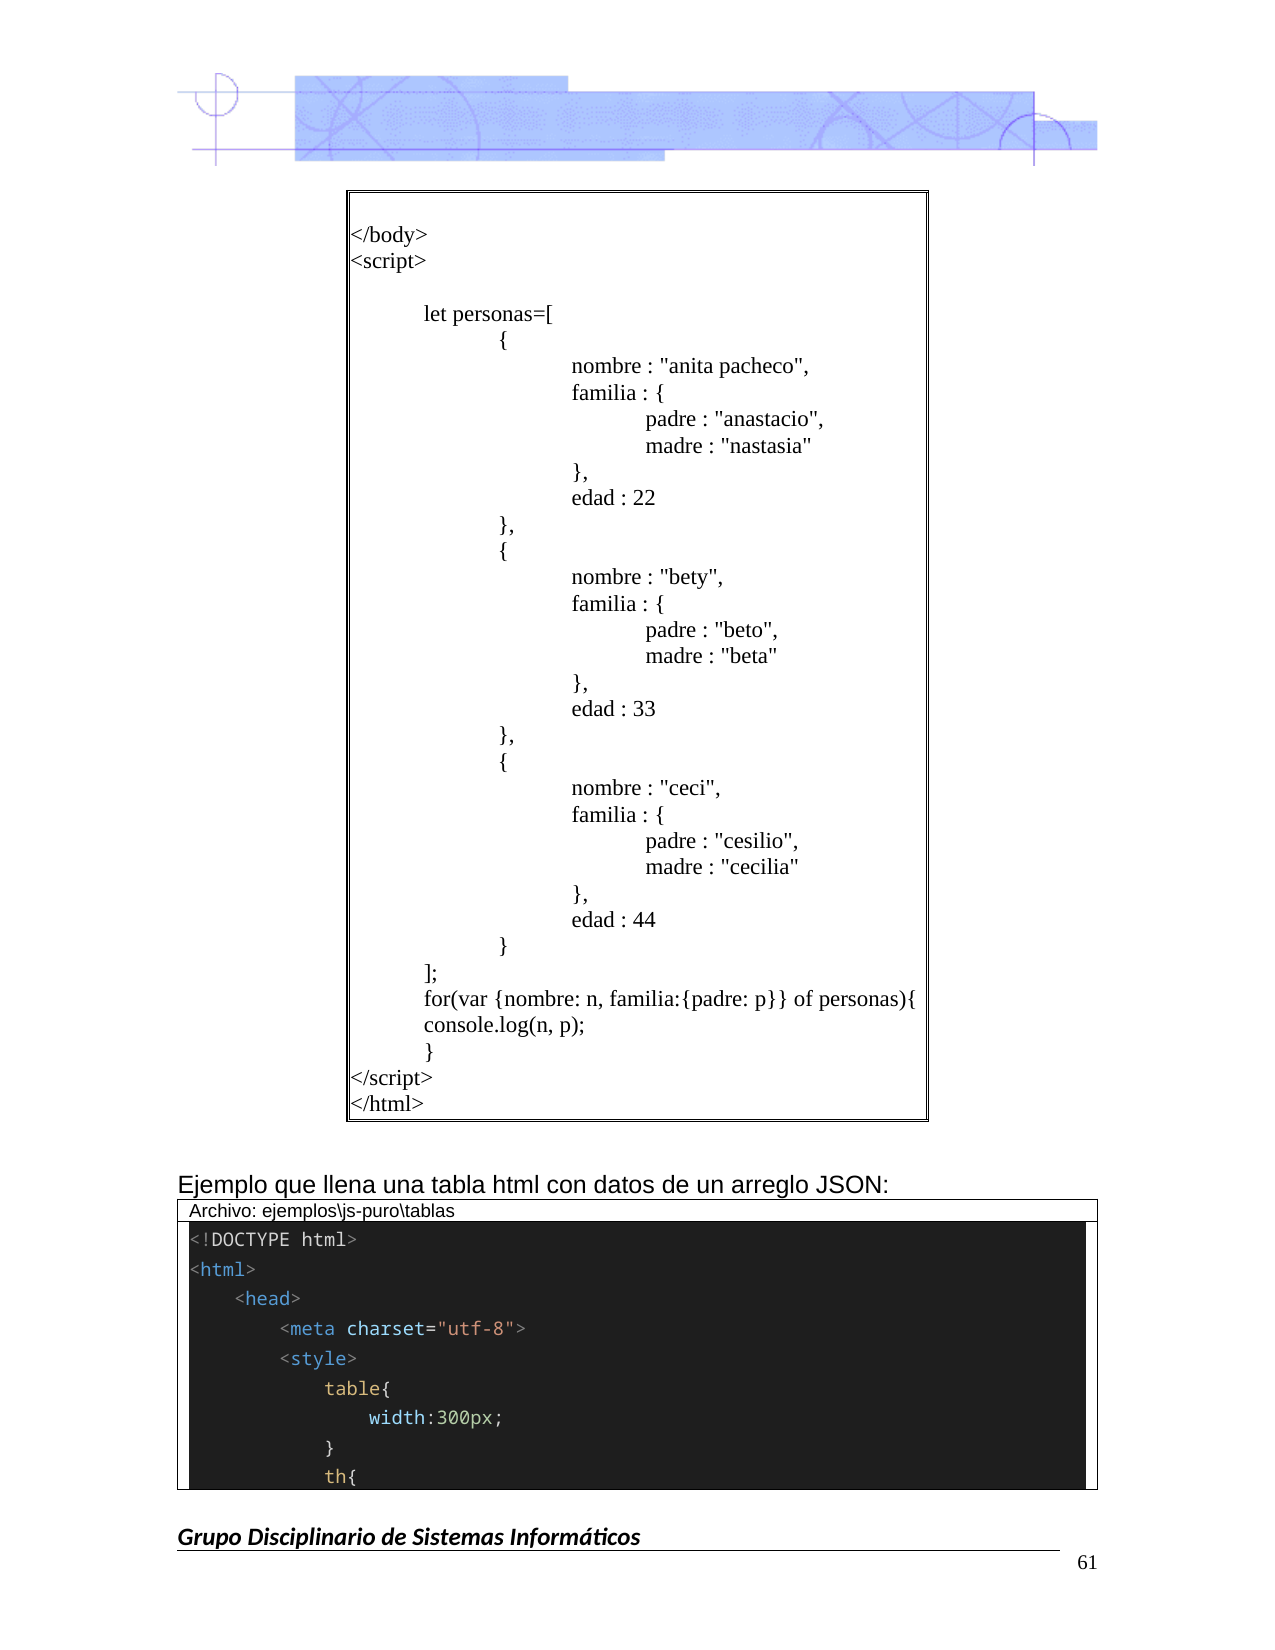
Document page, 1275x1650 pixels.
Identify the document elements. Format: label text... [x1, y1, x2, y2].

table_header Archivo: ejemplos\js-puro\tablas [178, 1200, 1097, 1221]
picture [177, 73, 1098, 166]
text Ejemplo que llena una tabla html con datos de un arreglo JSON: [177, 1170, 1098, 1198]
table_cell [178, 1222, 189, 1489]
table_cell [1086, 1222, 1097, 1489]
